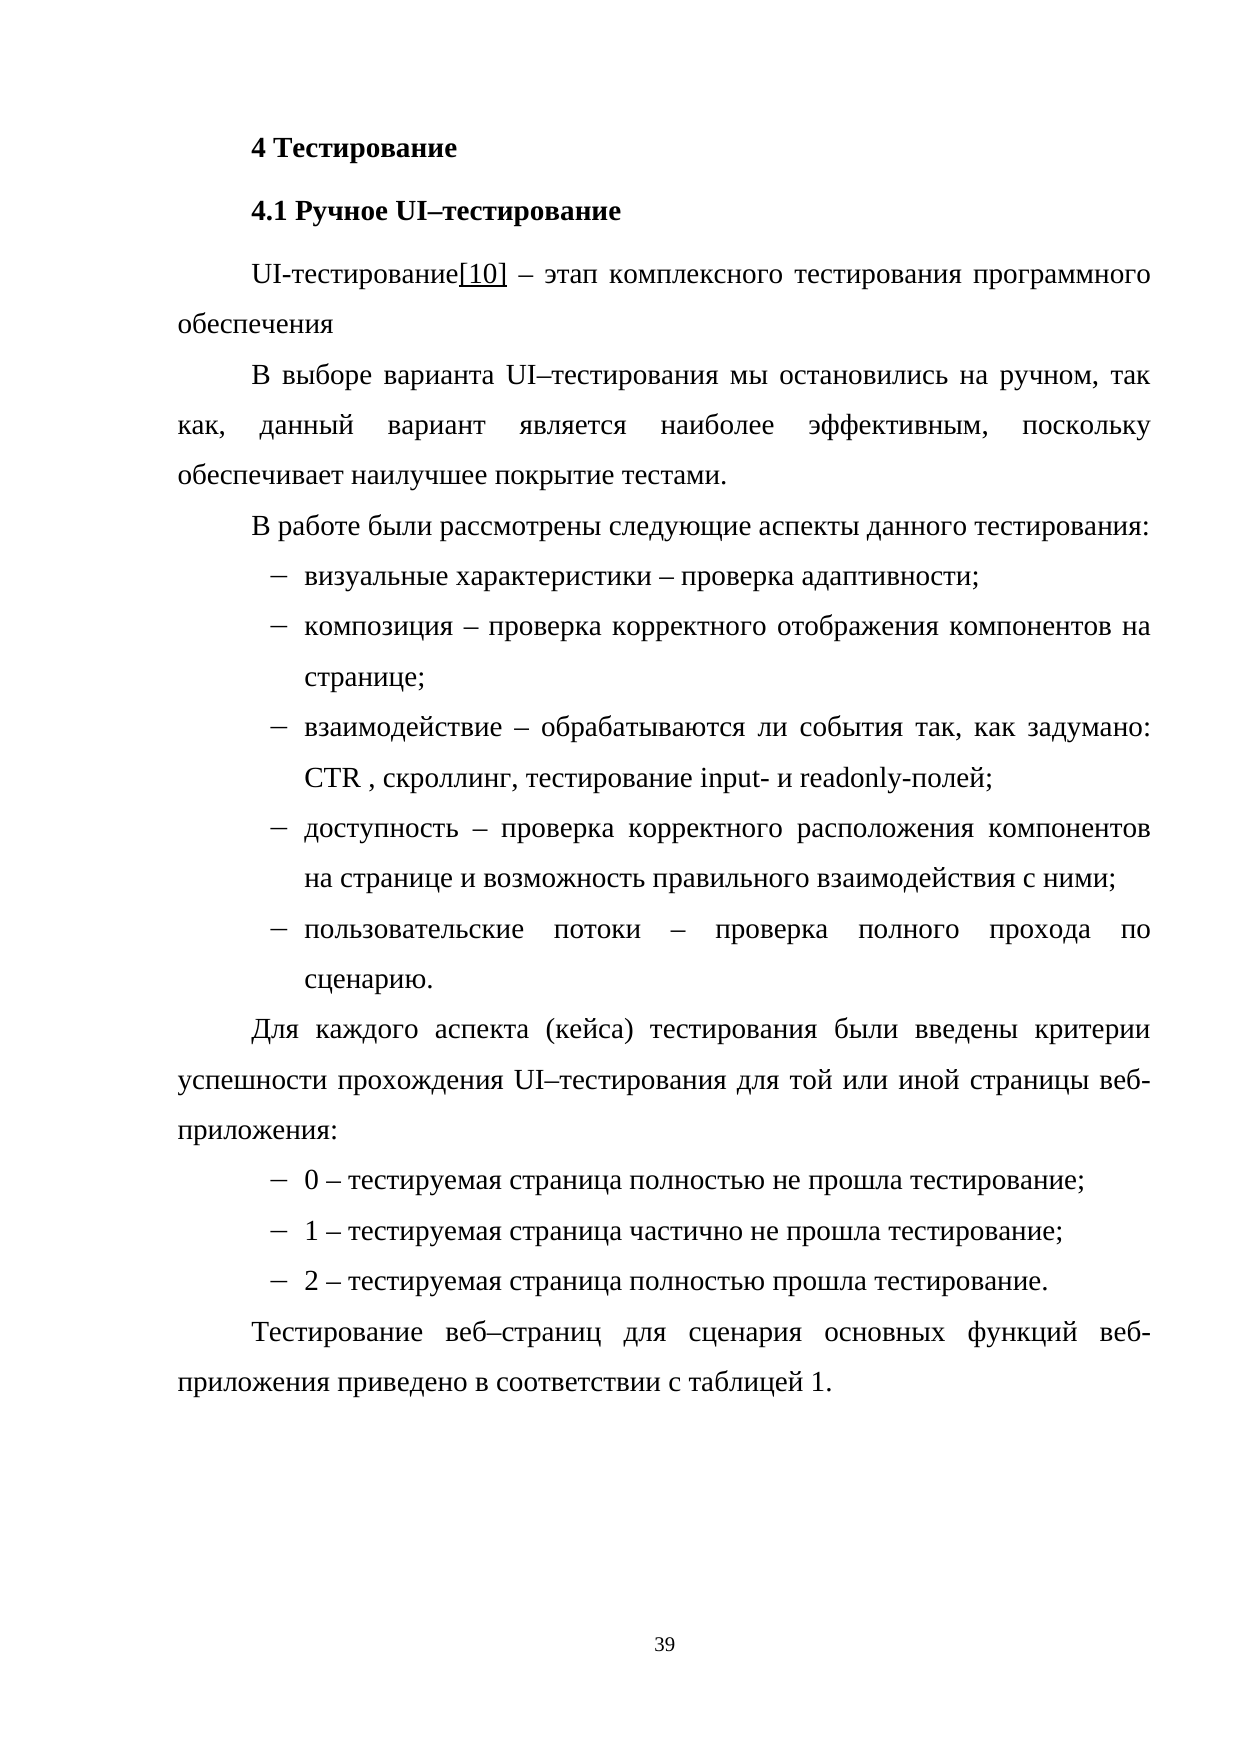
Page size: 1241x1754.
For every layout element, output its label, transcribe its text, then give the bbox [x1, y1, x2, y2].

list Ручное UI–тестирование [251, 193, 1152, 227]
text В выборе варианта UI–тестирования мы остановились на ручном, так как, данный вариант является наиболее эффективным, поскольку обеспечивает наилучшее покрытие тестами. [177, 357, 1152, 491]
text Тестирование [251, 131, 1152, 164]
text композиция – проверка корректного отображения компонентов на странице; [267, 608, 1152, 692]
text В работе были рассмотрены следующие аспекты данного тестирования: [177, 508, 1152, 541]
text UI-тестирование[10] – этап комплексного тестирования программного обеспечения [177, 256, 1152, 340]
text пользовательские потоки – проверка полного прохода по сценарию. [267, 911, 1152, 995]
text Для каждого аспекта (кейса) тестирования были введены критерии успешности прохождения UI–тестирования для той или иной страницы веб-приложения: [177, 1011, 1152, 1146]
text 2 – тестируемая страница полностью прошла тестирование. [267, 1263, 1152, 1297]
text 0 – тестируемая страница полностью не прошла тестирование; [267, 1162, 1152, 1196]
text взаимодействие – обрабатываются ли события так, как задумано: CTR , скроллинг, тестирование input- и readonly-полей; [267, 709, 1152, 793]
text 1 – тестируемая страница частично не прошла тестирование; [267, 1213, 1152, 1246]
text доступность – проверка корректного расположения компонентов на странице и возможность правильного взаимодействия с ними; [267, 810, 1152, 894]
text Тестирование веб–страниц для сценария основных функций веб-приложения приведено в соответствии с таблицей 1. [177, 1314, 1152, 1397]
text визуальные характеристики – проверка адаптивности; [267, 558, 1152, 592]
